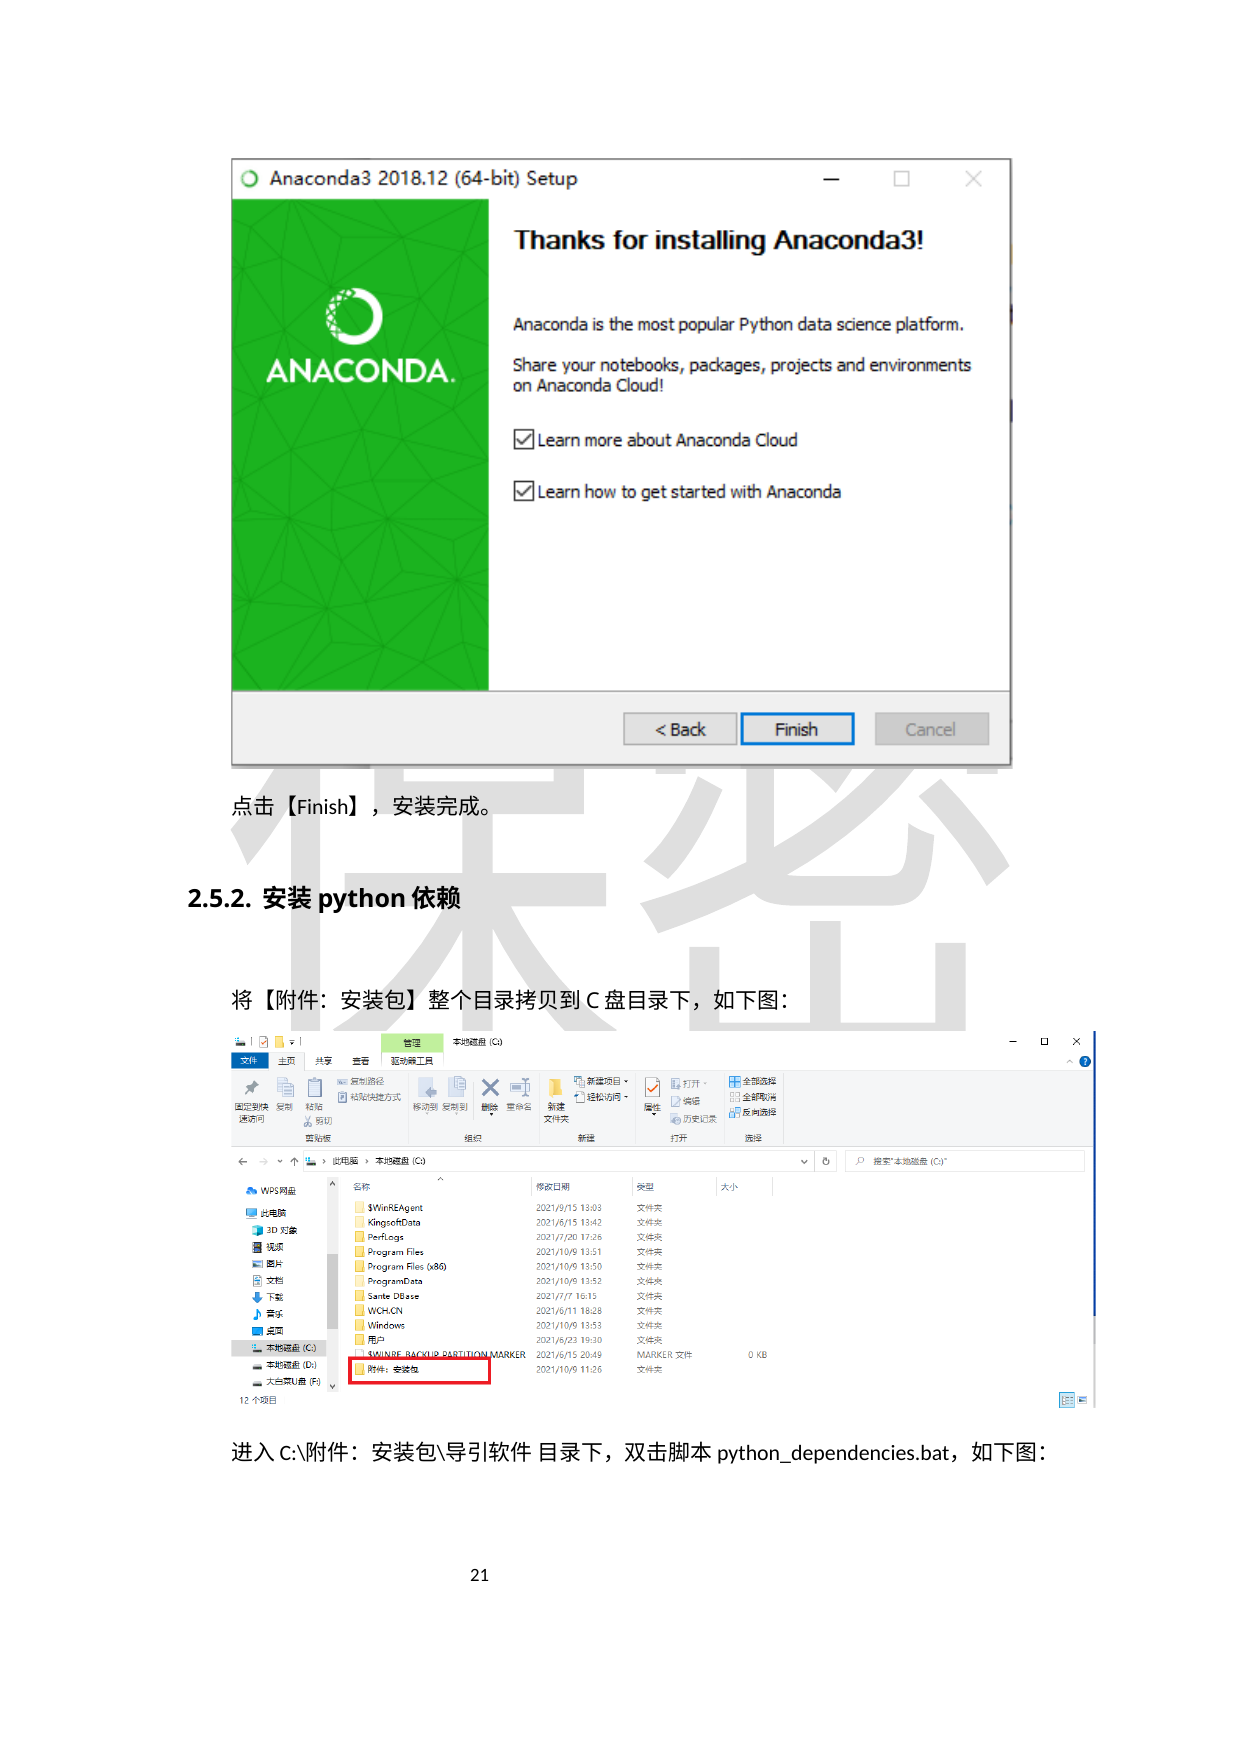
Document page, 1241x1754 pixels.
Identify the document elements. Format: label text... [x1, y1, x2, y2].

list 将【附件：安装包】整个目录拷贝到C盘目录下，如下图： [187, 983, 1053, 1015]
list 进入C:\附件：安装包\导引软件 目录下，双击脚本python_dependencies.bat，如下图： [187, 1434, 1053, 1467]
text 点击【Finish】，安装完成。 [187, 789, 1053, 821]
picture [231, 158, 1013, 769]
picture [231, 1031, 1096, 1408]
subtitle 安装python依赖 [187, 864, 1053, 929]
